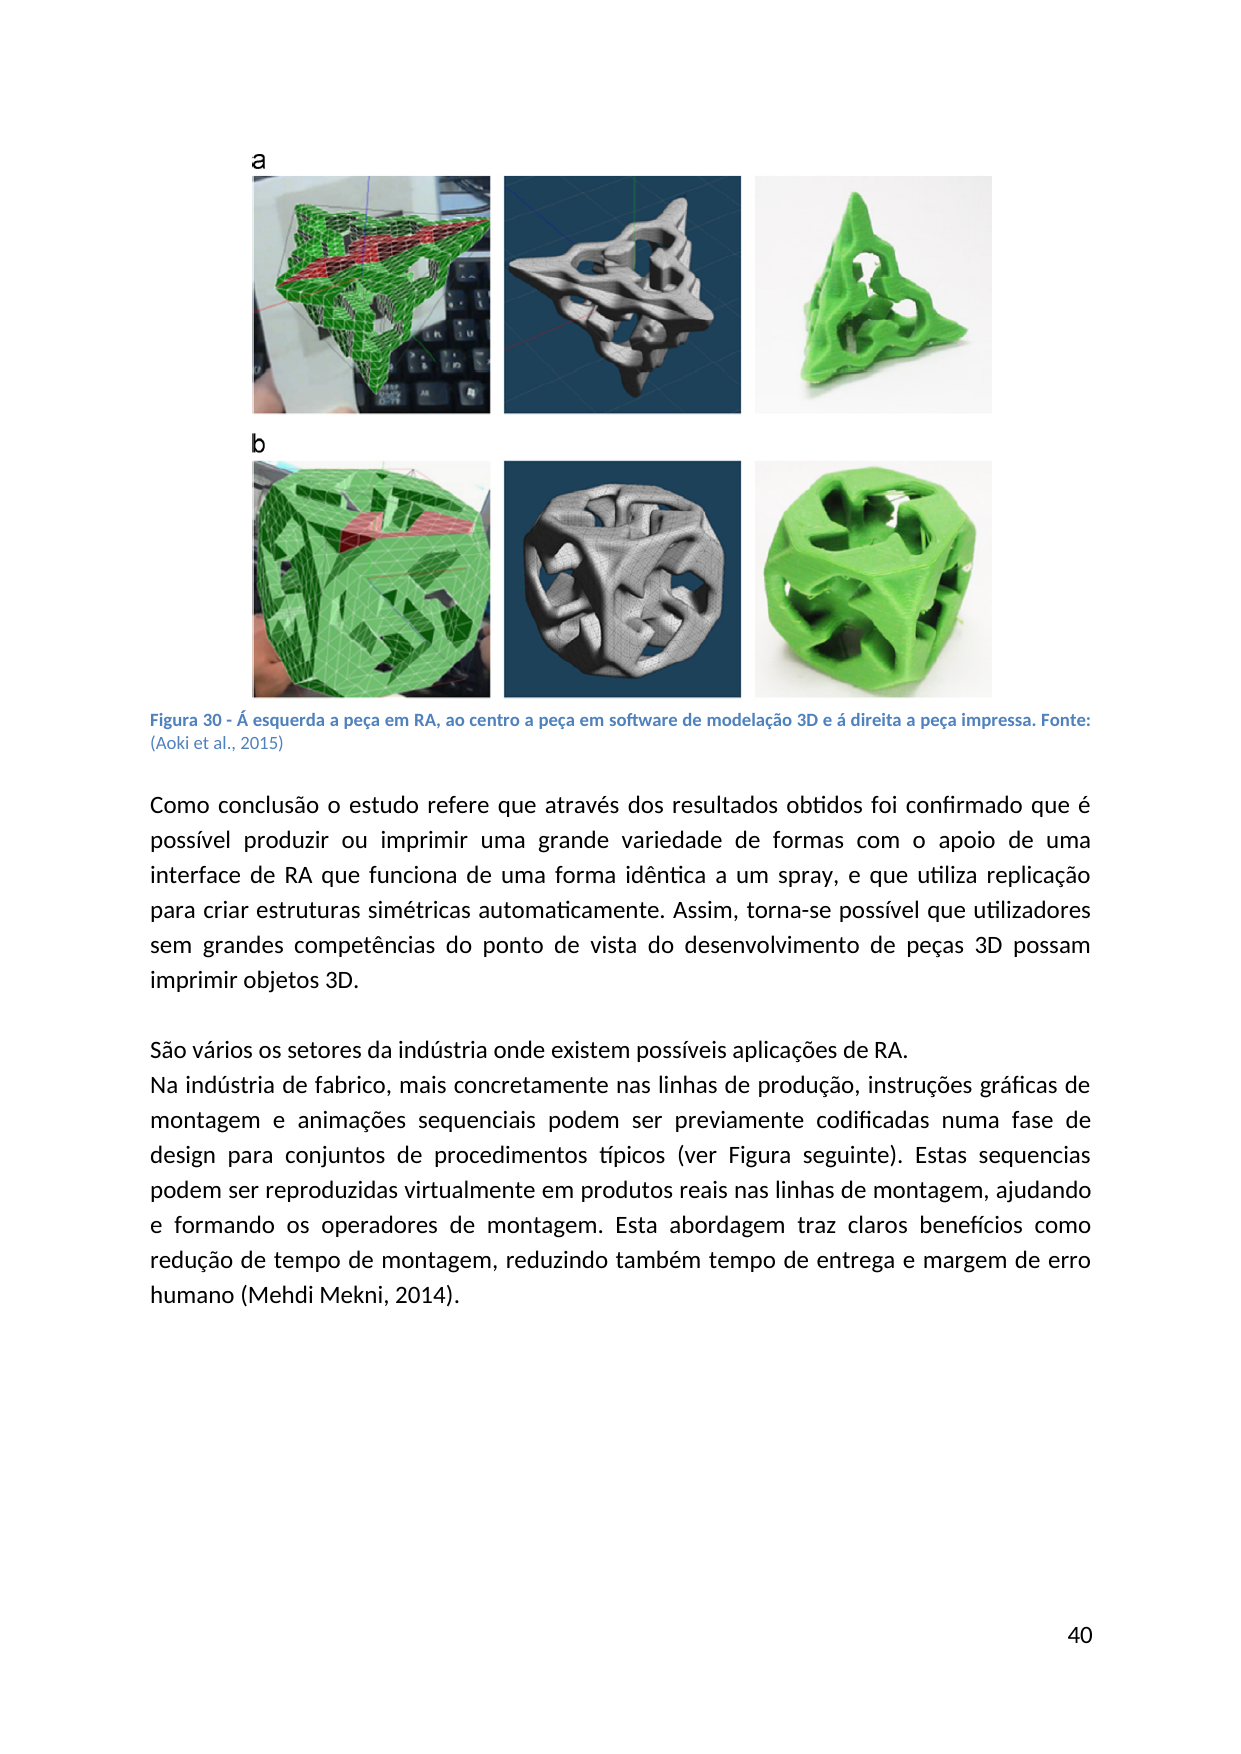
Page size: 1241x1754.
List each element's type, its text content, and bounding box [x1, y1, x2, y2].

text São vários os setores da indústria onde existem possíveis aplicações de RA. [150, 1034, 1092, 1064]
picture [244, 150, 999, 704]
text Como conclusão o estudo refere que através dos resultados obtidos foi confirmado que é possível produzir ou imprimir uma grande variedade de formas com o apoio de uma interface de RA que funciona de uma forma idêntica a um spray, e que utiliza replicação para criar estruturas simétricas automaticamente. Assim, torna-se possível que utilizadores sem grandes competências do ponto de vista do desenvolvimento de peças 3D possam imprimir objetos 3D. [150, 789, 1092, 994]
text Na indústria de fabrico, mais concretamente nas linhas de produção, instruções gráficas de montagem e animações sequenciais podem ser previamente codificadas numa fase de design para conjuntos de procedimentos típicos (ver Figura seguinte). Estas sequencias podem ser reproduzidas virtualmente em produtos reais nas linhas de montagem, ajudando e formando os operadores de montagem. Esta abordagem traz claros benefícios como redução de tempo de montagem, reduzindo também tempo de entrega e margem de erro humano (Mehdi Mekni, 2014). [150, 1069, 1092, 1309]
text Figura - Á esquerda a peça em RA, ao centro a peça em software de modelação 3D e á direita a peça impressa. Fonte: (Aoki et al., 2015) [150, 708, 1092, 754]
